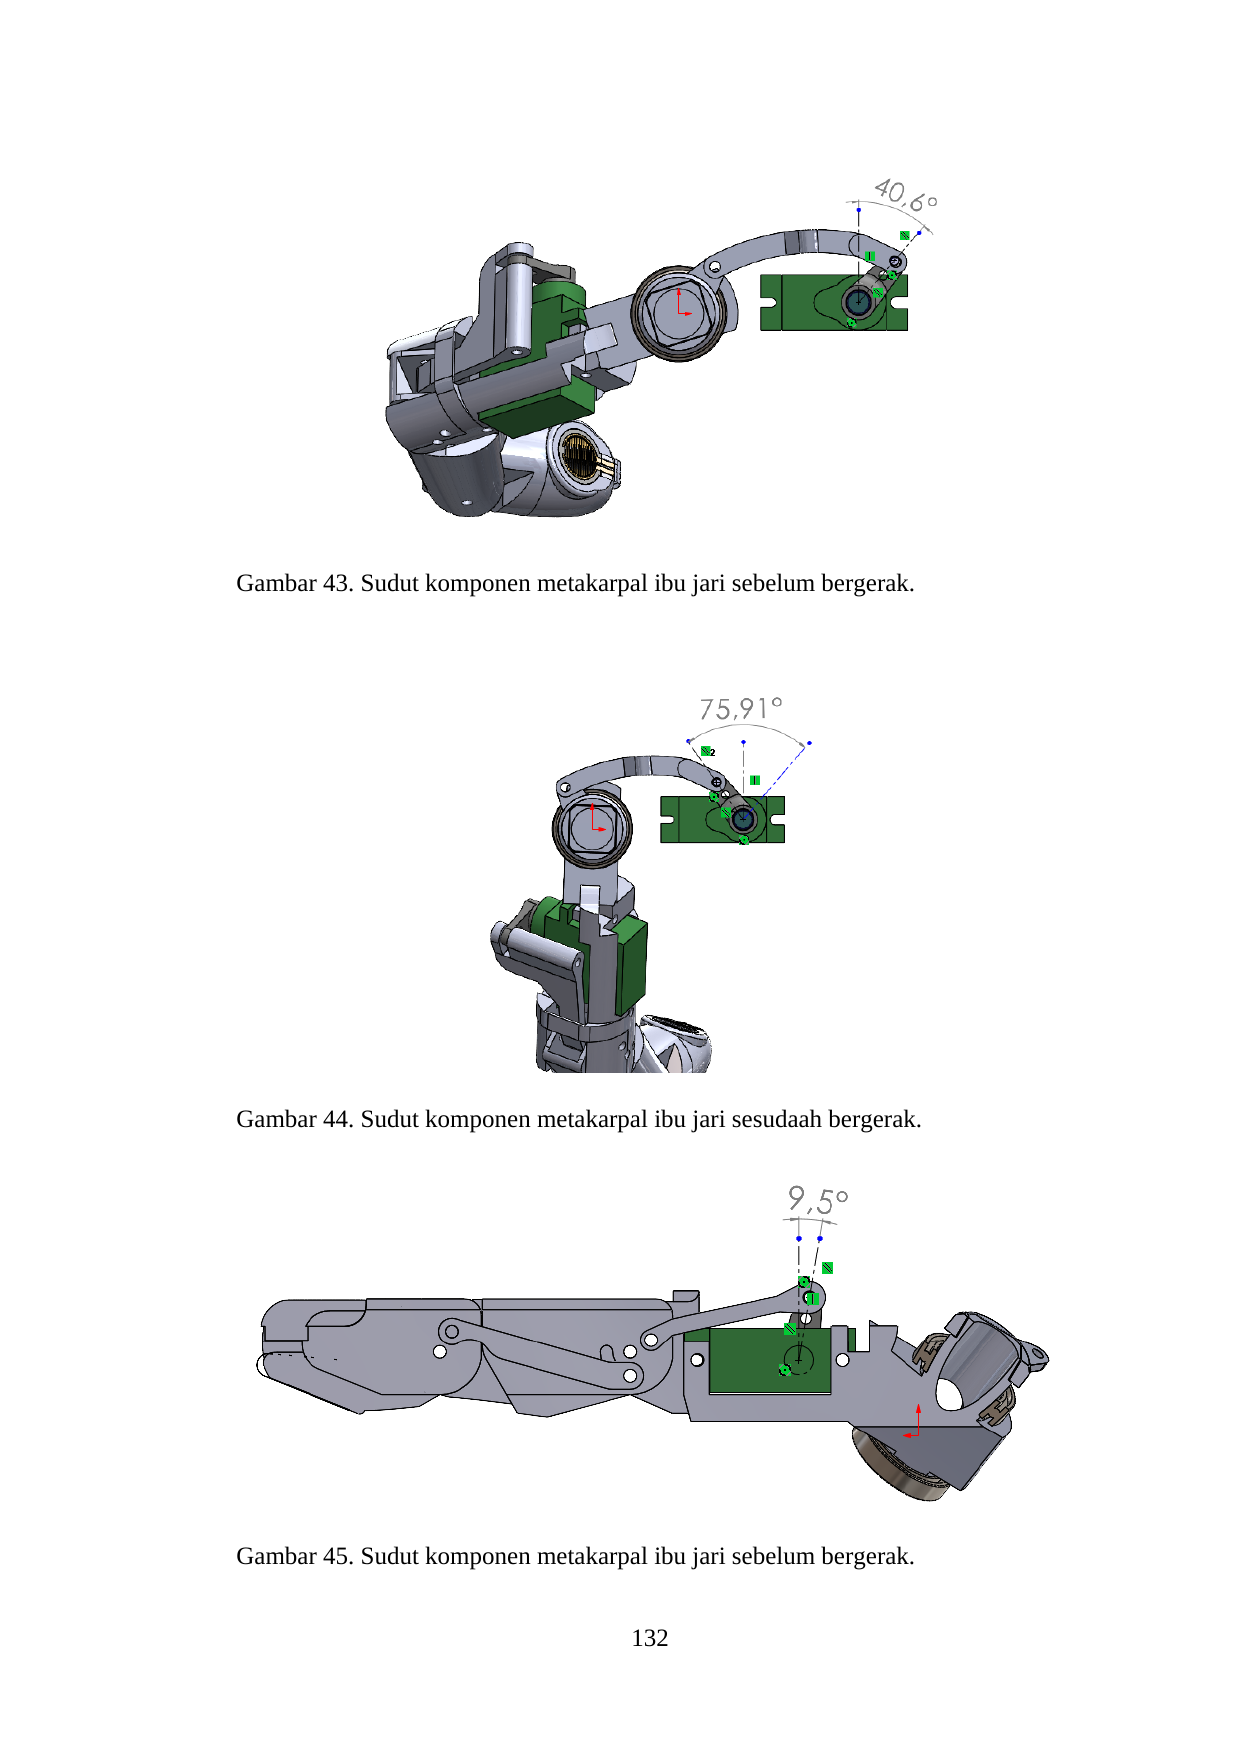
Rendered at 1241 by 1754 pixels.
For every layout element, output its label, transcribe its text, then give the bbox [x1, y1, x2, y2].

text Gambar 43. Sudut komponen metakarpal ibu jari sebelum bergerak. [236, 568, 1063, 597]
picture [236, 1163, 1053, 1521]
text Gambar 44. Sudut komponen metakarpal ibu jari sesudaah bergerak. [236, 1104, 1063, 1133]
text Gambar 45. Sudut komponen metakarpal ibu jari sebelum bergerak. [236, 1541, 1063, 1570]
picture [359, 177, 940, 520]
picture [472, 687, 828, 1073]
